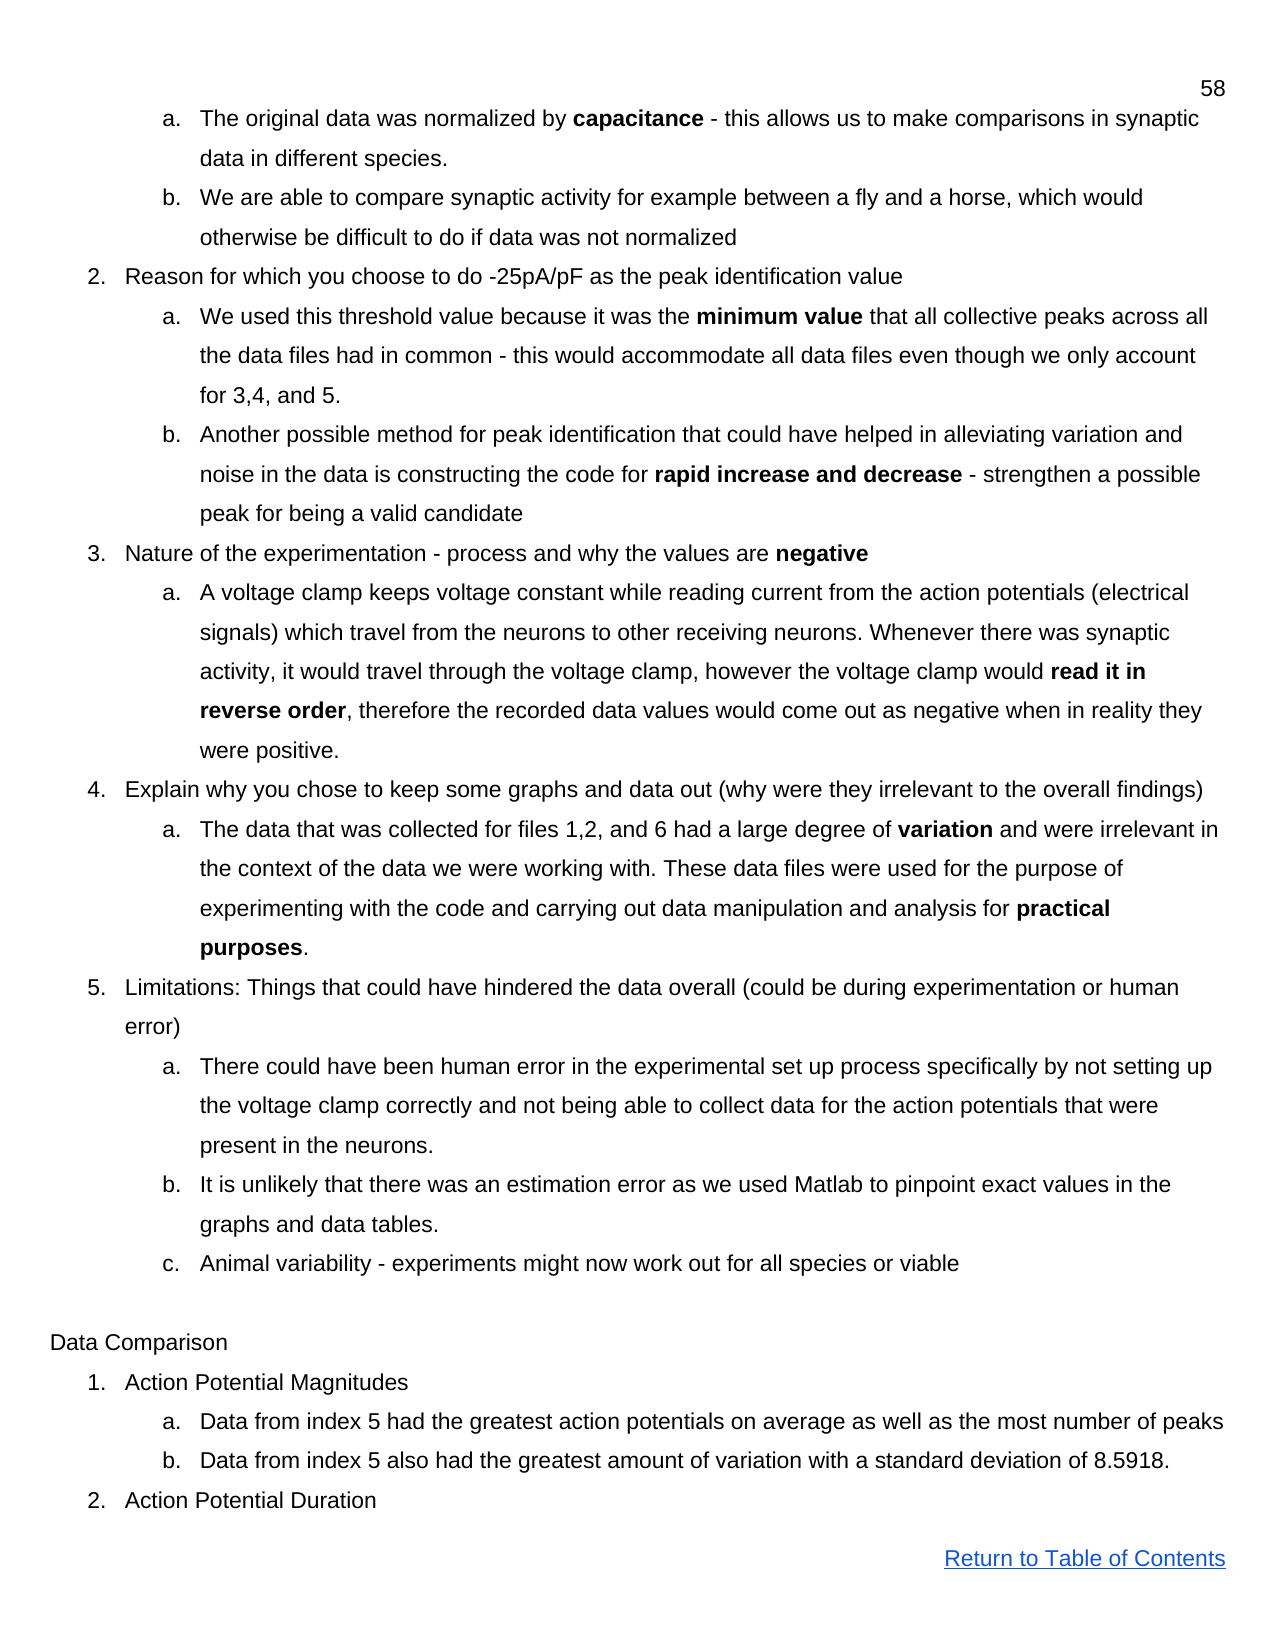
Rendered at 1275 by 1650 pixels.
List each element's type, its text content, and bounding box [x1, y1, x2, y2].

list Explain why you chose to keep some graphs and data out (why were they irrelevant to the overall findings) [87, 776, 1226, 803]
list A voltage clamp keeps voltage constant while reading current from the action potentials (electrical signals) which travel from the neurons to other receiving neurons. Whenever there was synaptic activity, it would travel through the voltage clamp, however the voltage clamp would read it in reverse order, therefore the recorded data values would come out as negative when in reality they were positive. [162, 579, 1226, 763]
list Data from index 5 had the greatest action potentials on average as well as the most number of peaks [162, 1408, 1226, 1434]
list Reason for which you choose to do -25pA/pF as the peak identification value [87, 263, 1226, 289]
text Data Comparison [49, 1329, 1226, 1355]
list Action Potential Duration [87, 1487, 1226, 1513]
list Data from index 5 also had the greatest amount of variation with a standard deviation of 8.5918. [162, 1447, 1226, 1474]
list Limitations: Things that could have hindered the data overall (could be during experimentation or human error) [87, 974, 1226, 1039]
list Action Potential Magnitudes [87, 1368, 1226, 1395]
list Nature of the experimentation - process and why the values are negative [87, 539, 1226, 566]
list We are able to compare synaptic activity for example between a fly and a horse, which would otherwise be difficult to do if data was not normalized [162, 184, 1226, 250]
list The original data was normalized by capacitance - this allows us to make comparisons in synaptic data in different species. [162, 105, 1226, 171]
list Animal variability - experiments might now work out for all species or viable [162, 1250, 1226, 1276]
list It is unlikely that there was an estimation error as we used Matlab to pinpoint exact values in the graphs and data tables. [162, 1171, 1226, 1237]
list We used this threshold value because it was the minimum value that all collective peaks across all the data files had in common - this would accommodate all data files even though we only account for 3,4, and 5. [162, 303, 1226, 408]
list Another possible method for peak identification that could have helped in alleviating variation and noise in the data is constructing the code for rapid increase and decrease - strengthen a possible peak for being a valid candidate [162, 421, 1226, 526]
list The data that was collected for files 1,2, and 6 had a large degree of variation and were irrelevant in the context of the data we were working with. These data files were used for the purpose of experimenting with the code and carrying out data manipulation and analysis for practical purposes. [162, 816, 1226, 961]
list There could have been human error in the experimental set up process specifically by not setting up the voltage clamp correctly and not being able to collect data for the action potentials that were present in the neurons. [162, 1053, 1226, 1158]
